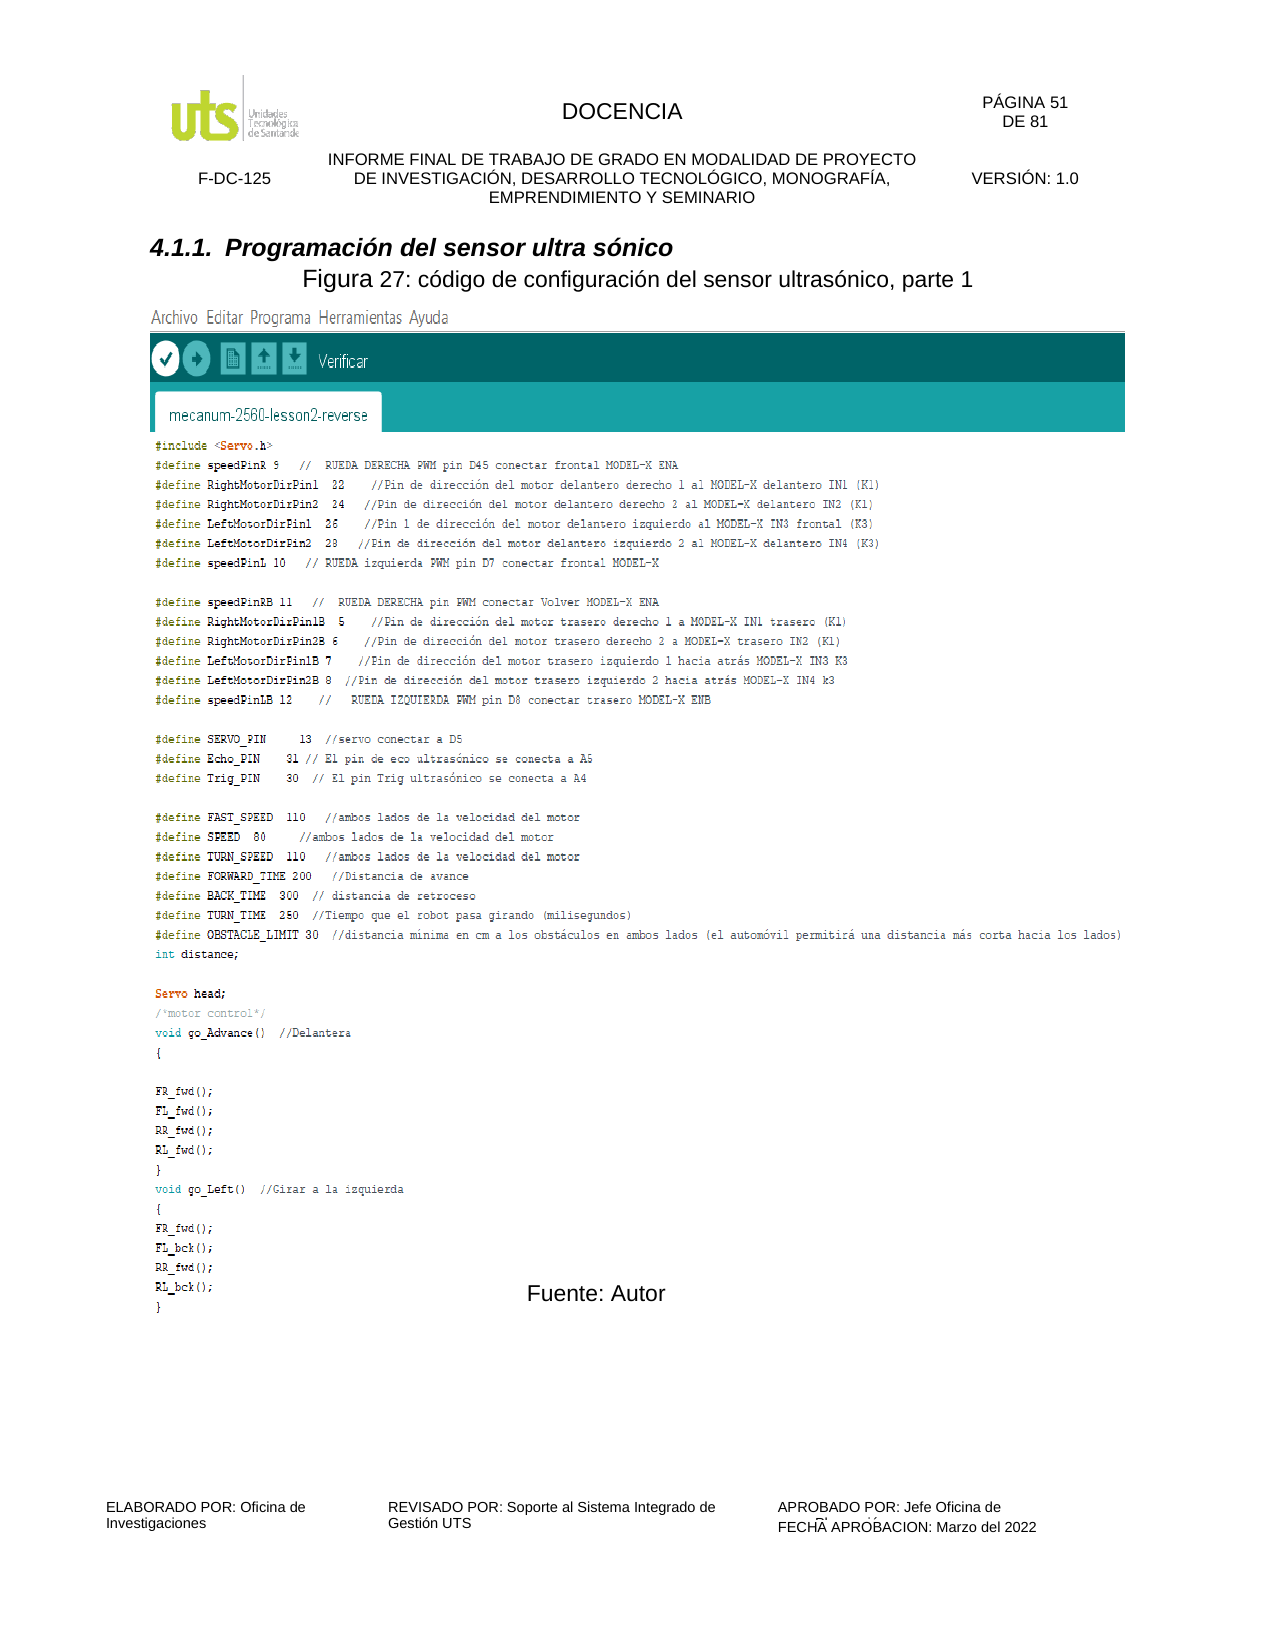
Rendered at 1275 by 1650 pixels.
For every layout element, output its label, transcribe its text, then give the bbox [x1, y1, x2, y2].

picture [170, 75, 299, 149]
subtitle Programación del sensor ultra sónico [150, 233, 1125, 262]
picture [150, 307, 1125, 1316]
